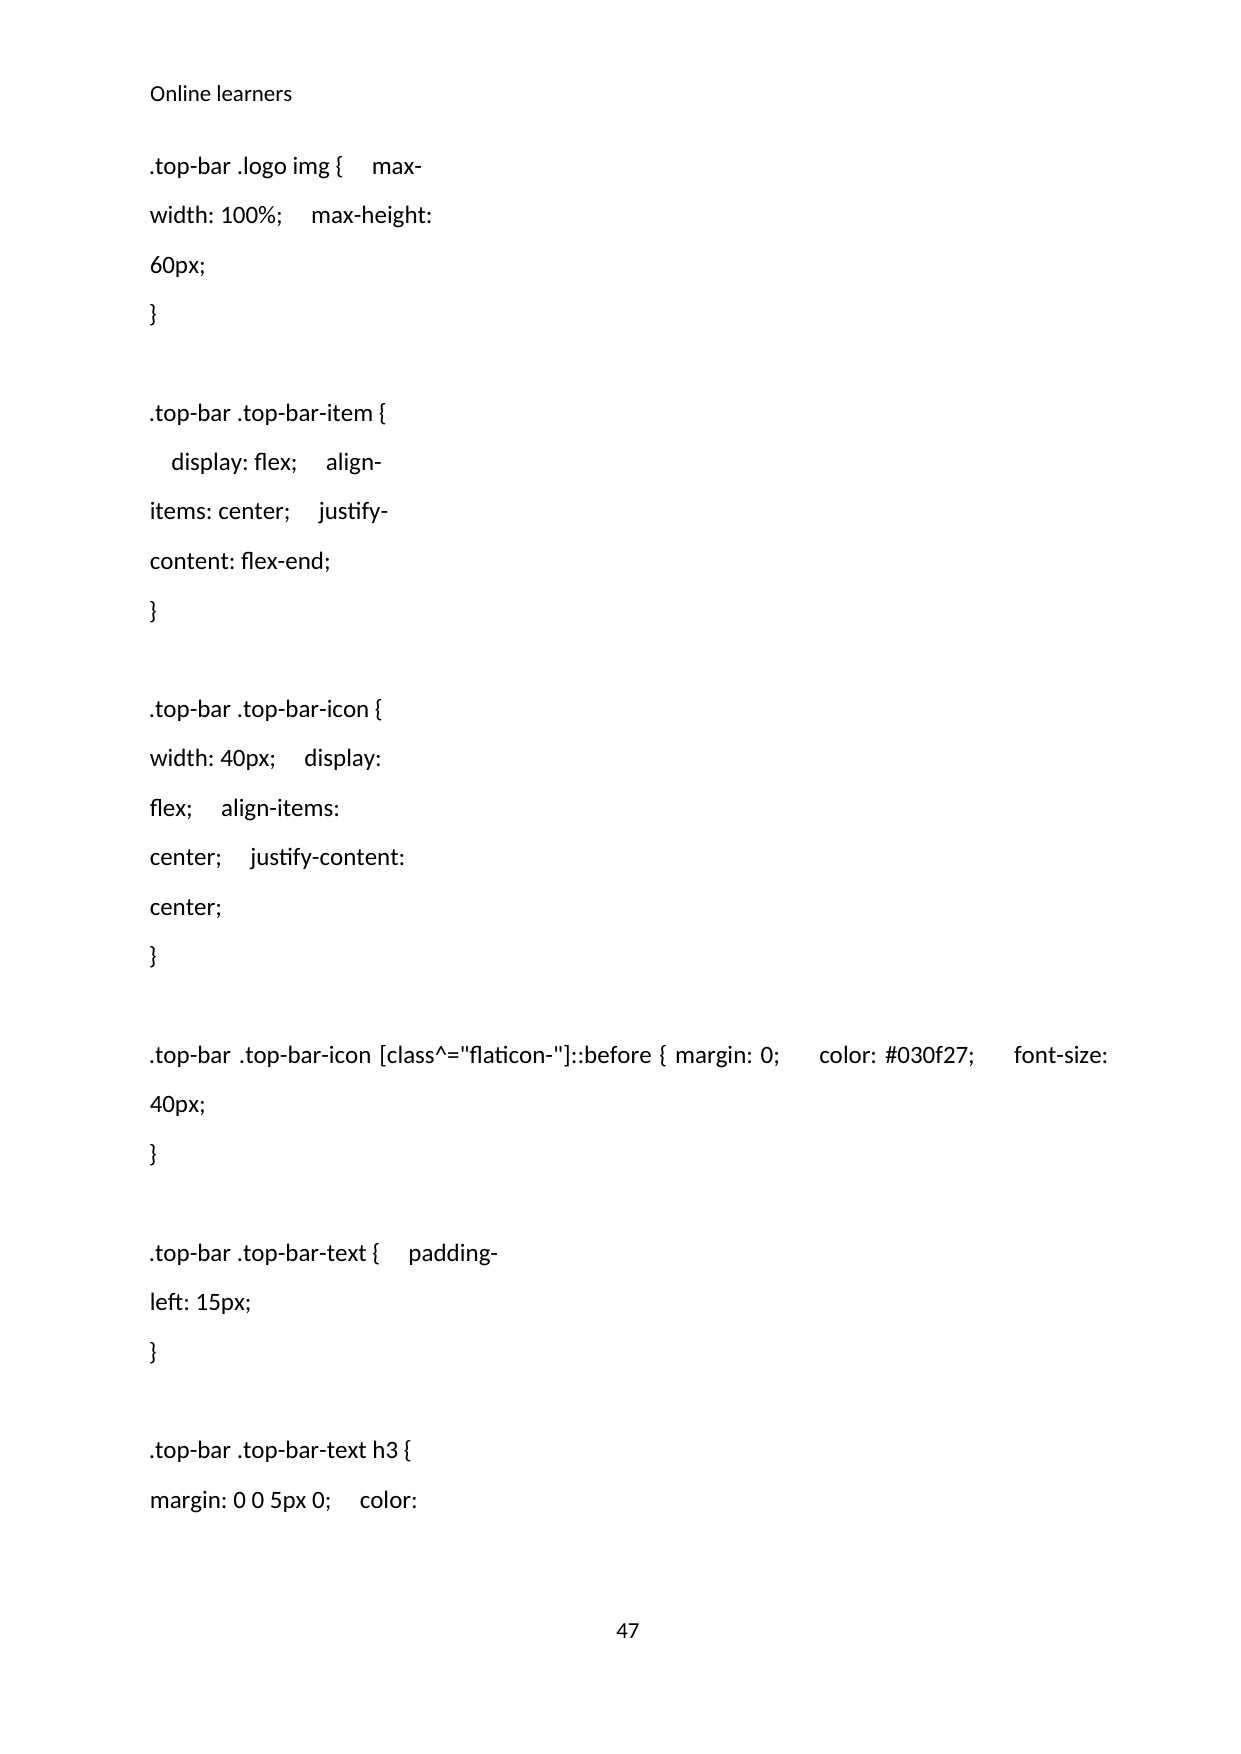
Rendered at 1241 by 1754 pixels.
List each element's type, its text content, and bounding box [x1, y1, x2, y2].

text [148, 1434, 418, 1514]
text } [148, 941, 1106, 971]
text } [148, 595, 1106, 625]
text .top-bar .top-bar-icon { width: 40px; display: flex; align-items: center; justify-content: center; [148, 693, 406, 921]
text .top-bar .top-bar-item { [148, 397, 1106, 428]
text .top-bar .top-bar-icon [class^="flaticon-"]::before { margin: 0; color: #030f27; font-size: 40px; [148, 1039, 1111, 1119]
text } [148, 1138, 1106, 1168]
text } [148, 299, 1106, 329]
text .top-bar .top-bar-text { padding-left: 15px; [148, 1237, 518, 1317]
text display: flex; align-items: center; justify-content: flex-end; [148, 446, 424, 575]
text } [148, 1336, 1106, 1366]
text .top-bar .logo img { max-width: 100%; max-height: 60px; [148, 150, 466, 279]
